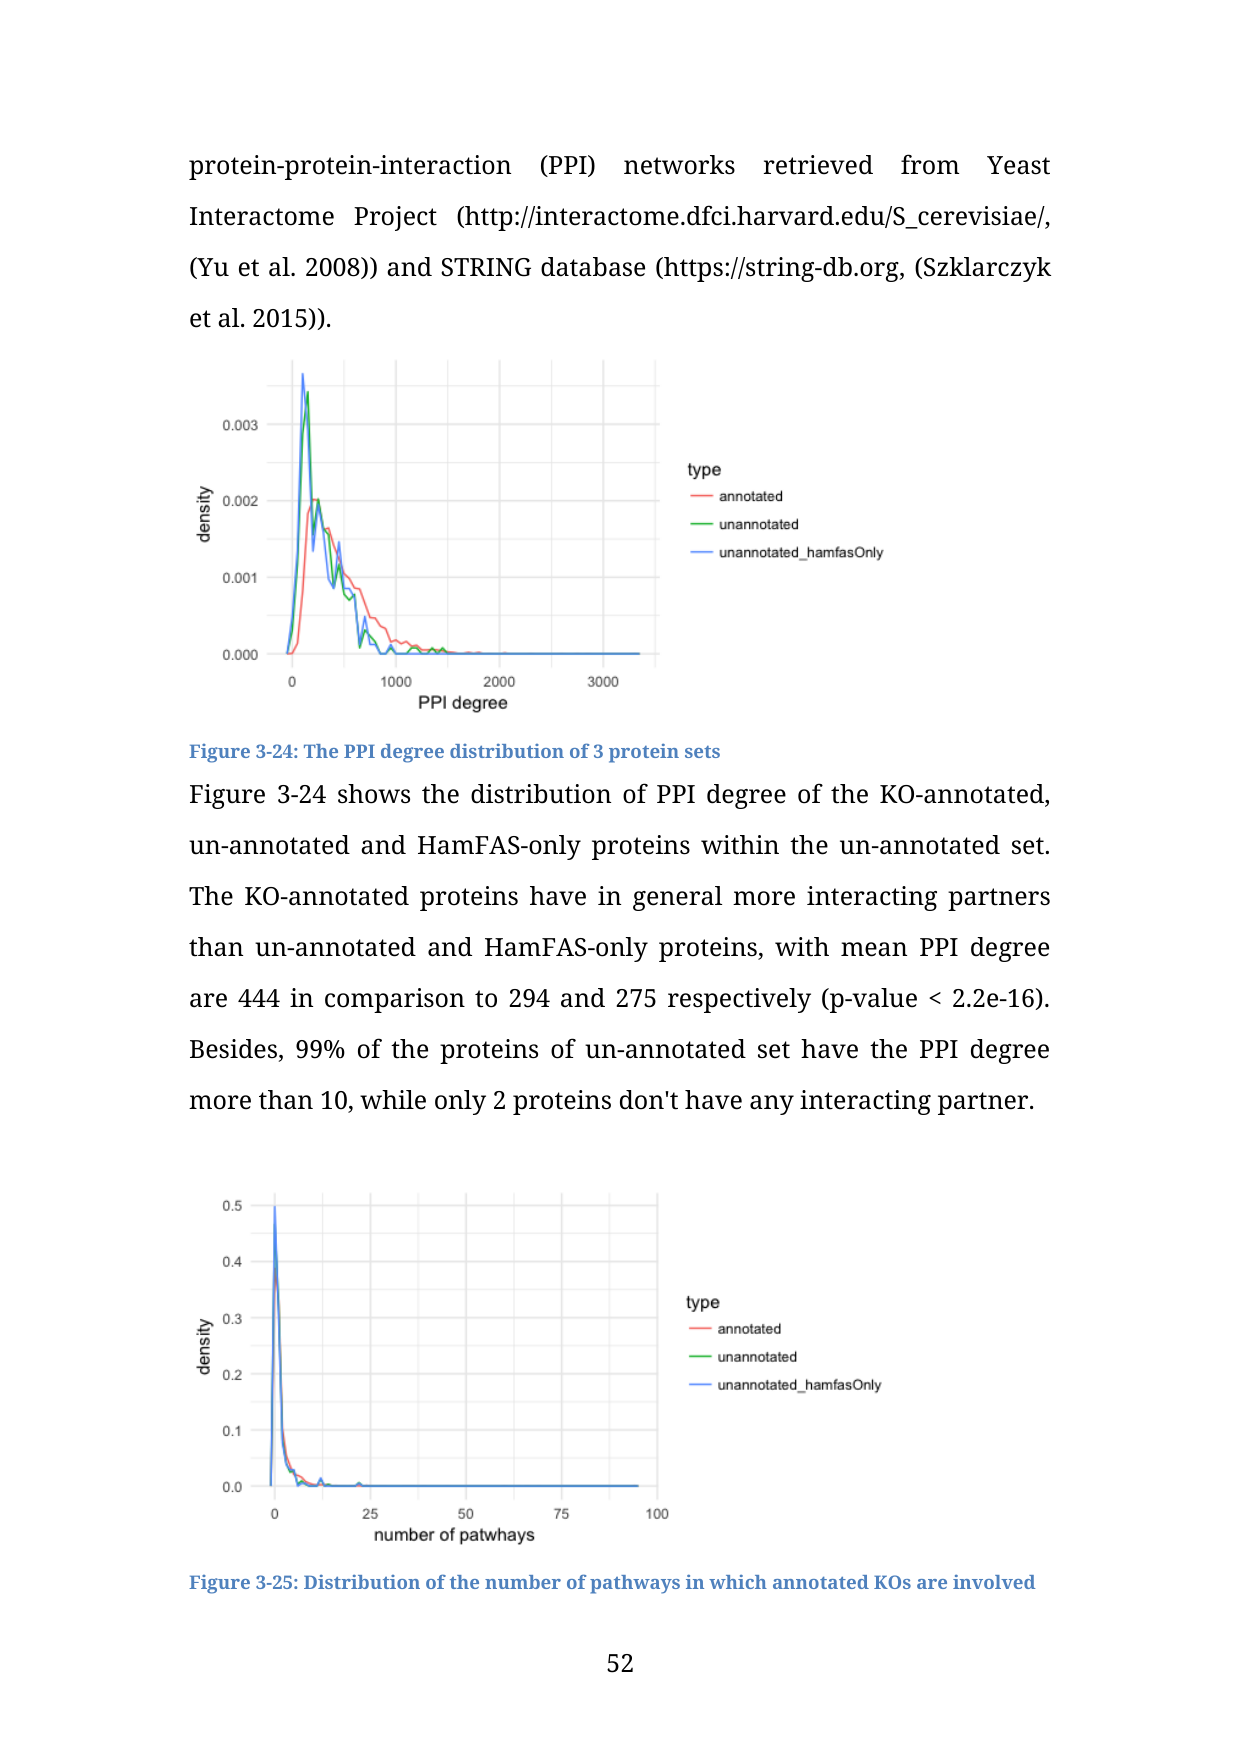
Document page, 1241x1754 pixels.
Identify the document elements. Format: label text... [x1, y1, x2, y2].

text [189, 148, 1051, 335]
picture [188, 1184, 900, 1553]
picture [188, 351, 902, 721]
